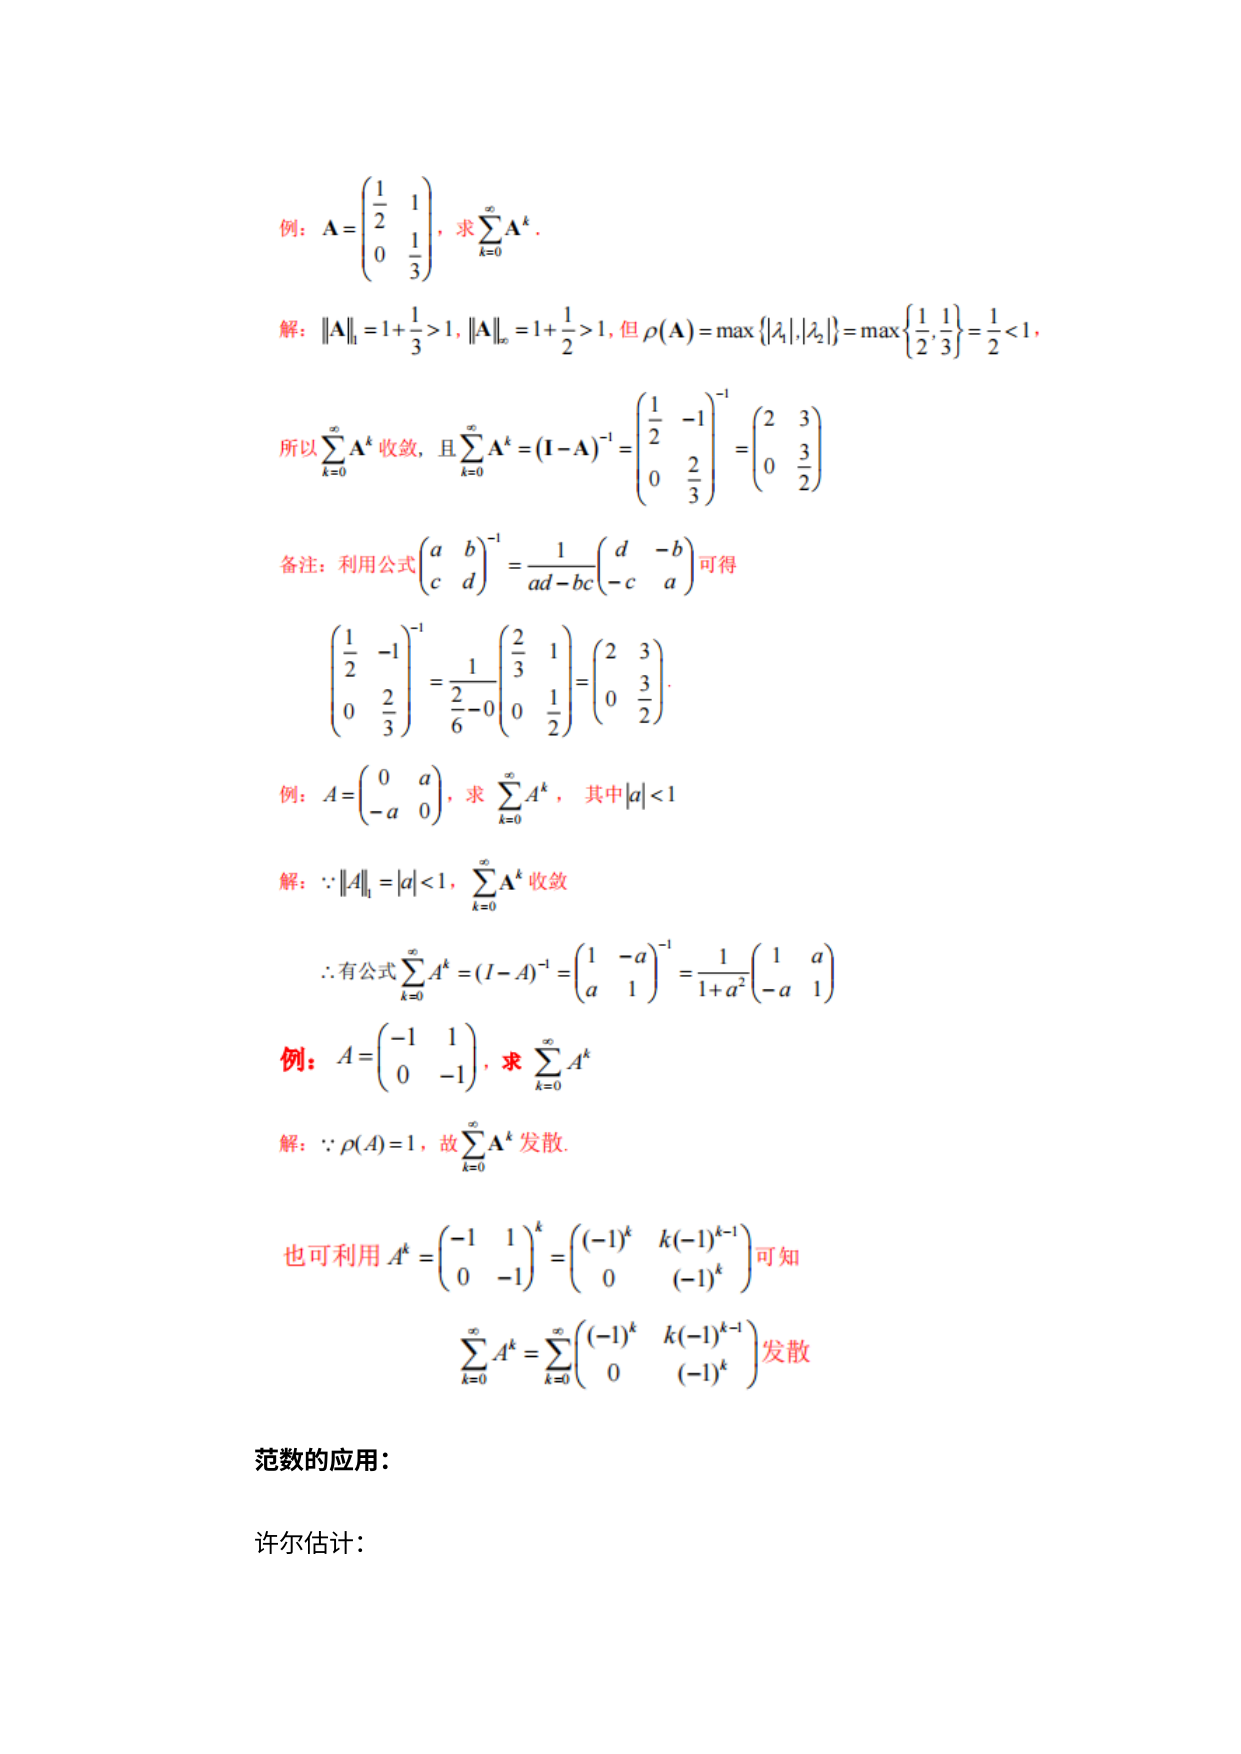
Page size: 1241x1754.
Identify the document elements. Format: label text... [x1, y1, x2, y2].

picture [254, 1216, 844, 1400]
text 许尔估计： [187, 1509, 1053, 1574]
text 范数的应用： [187, 1426, 1053, 1491]
picture [254, 162, 1120, 1187]
